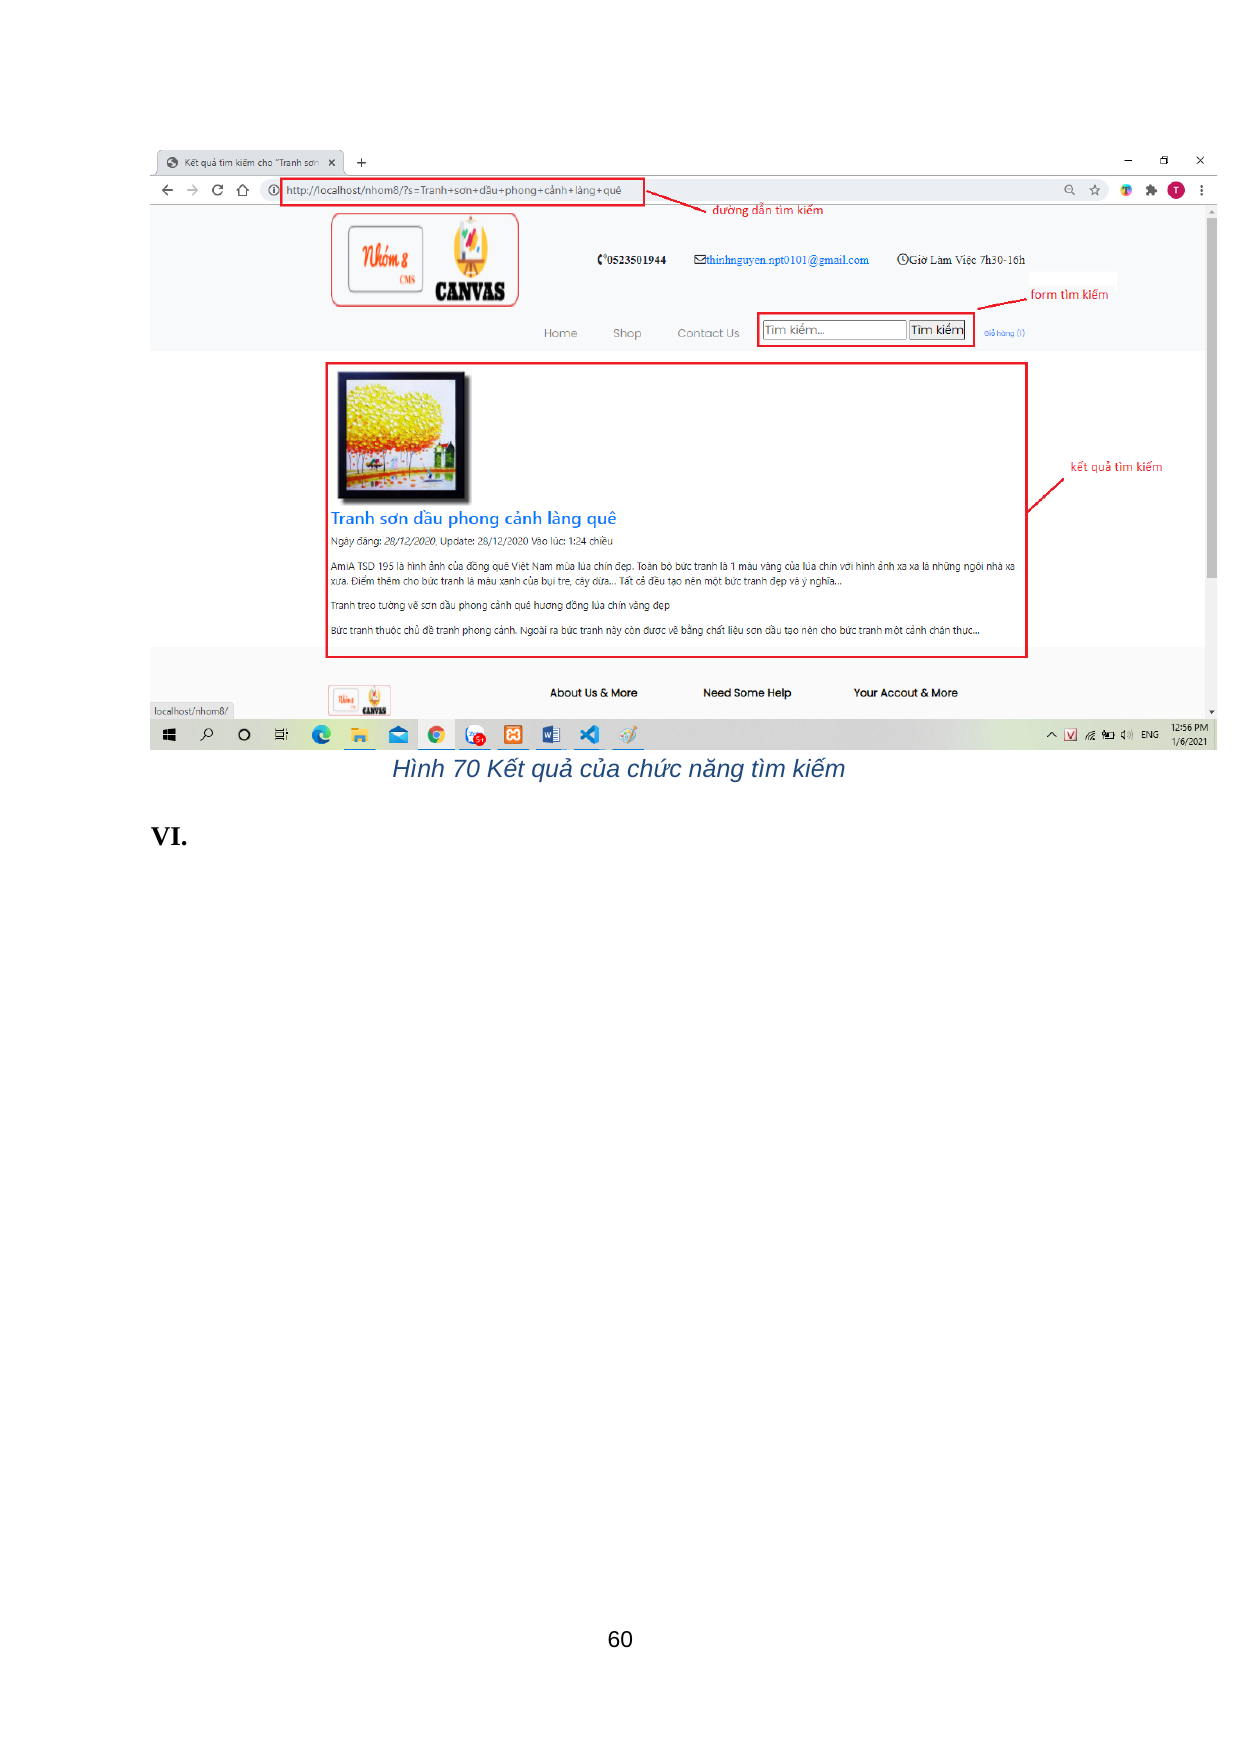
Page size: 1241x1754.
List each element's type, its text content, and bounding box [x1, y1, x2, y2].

text Hình 70 Kết quả của chức năng tìm kiếm [150, 754, 1090, 783]
picture [150, 150, 1218, 750]
